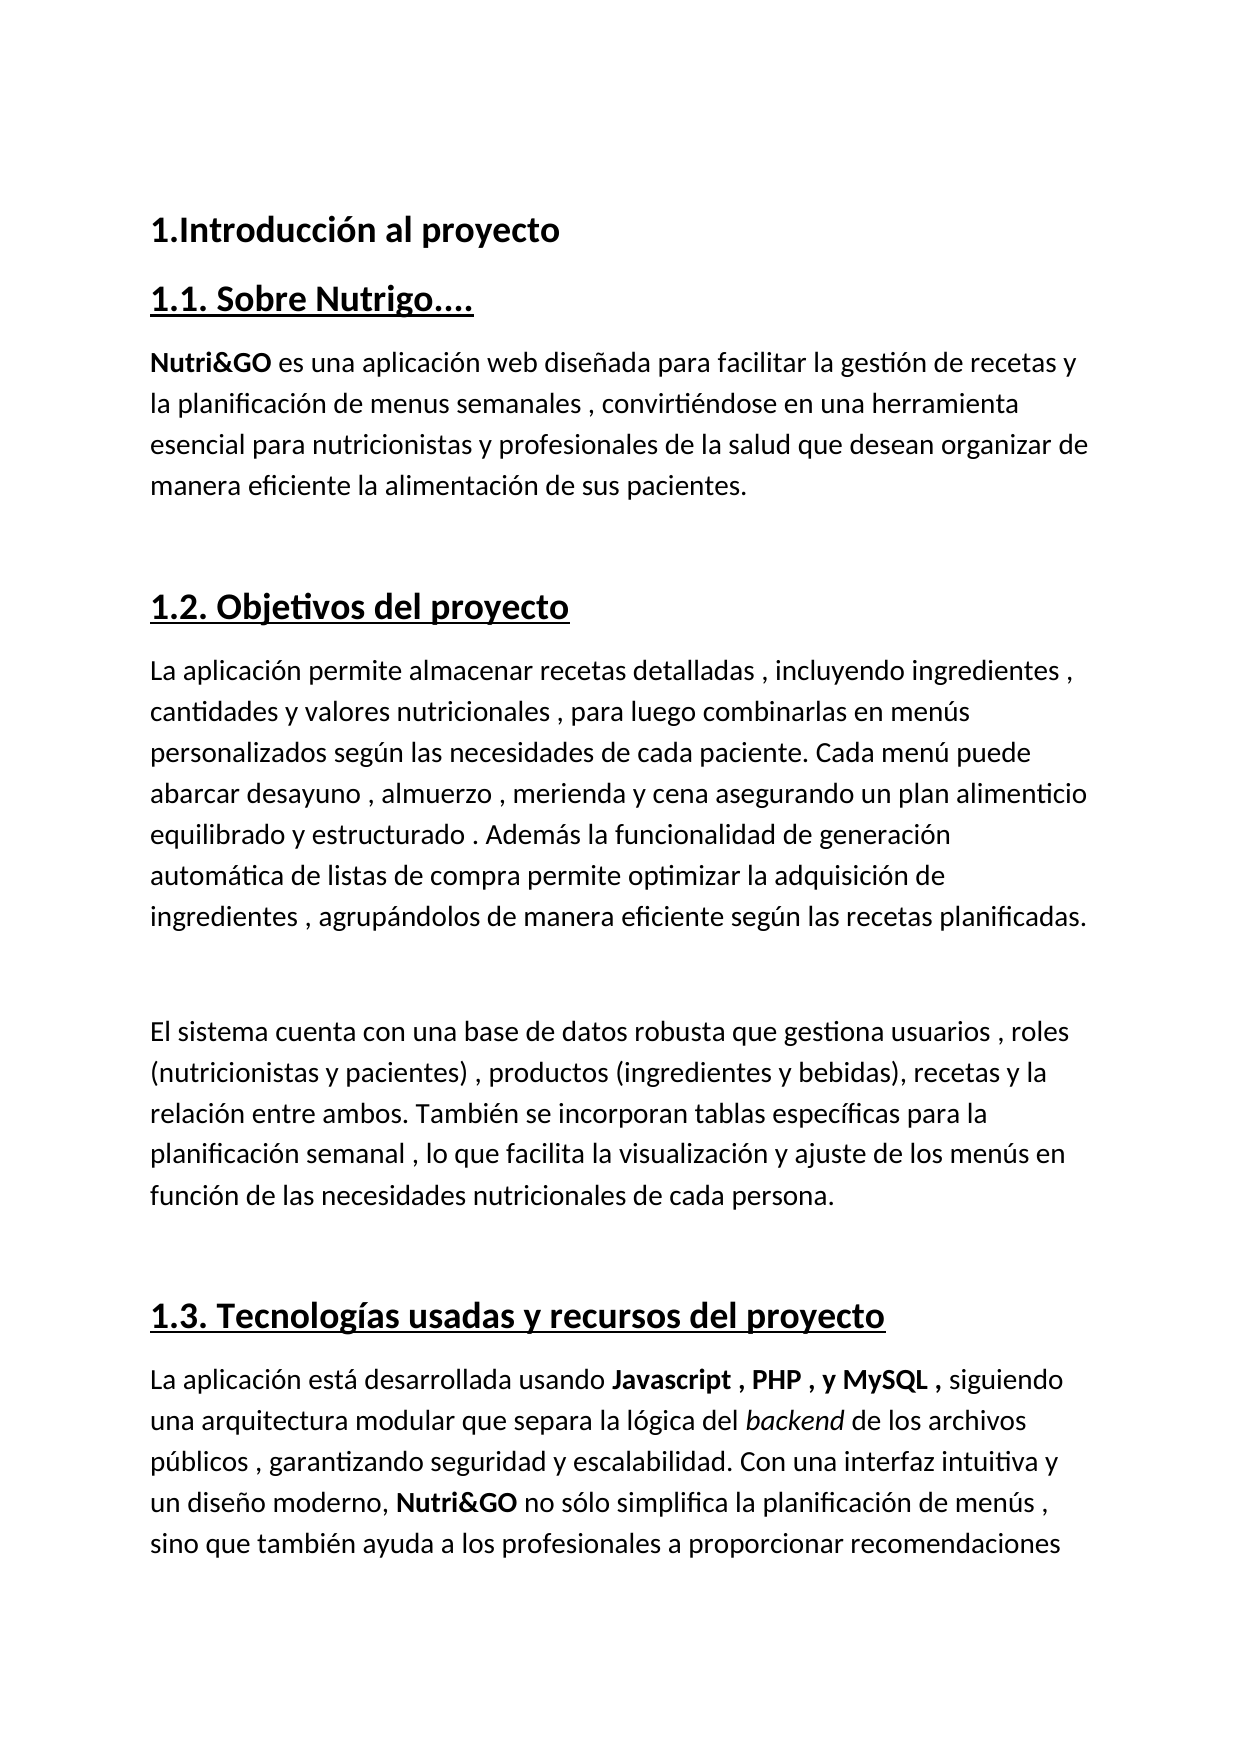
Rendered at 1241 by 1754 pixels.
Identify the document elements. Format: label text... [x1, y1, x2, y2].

text 1.1. Sobre Nutrigo.... [150, 275, 1090, 321]
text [150, 1361, 1090, 1561]
text 1.3. Tecnologías usadas y recursos del proyecto [150, 1292, 1090, 1338]
text 1.Introducción al proyecto [150, 206, 1090, 252]
text Nutri&GO es una aplicación web diseñada para facilitar la gestión de recetas y la planificación de menus semanales , convirtiéndose en una herramienta esencial para nutricionistas y profesionales de la salud que desean organizar de manera eficiente la alimentación de sus pacientes. [150, 344, 1090, 503]
text El sistema cuenta con una base de datos robusta que gestiona usuarios , roles (nutricionistas y pacientes) , productos (ingredientes y bebidas), recetas y la relación entre ambos. También se incorporan tablas específicas para la planificación semanal , lo que facilita la visualización y ajuste de los menús en función de las necesidades nutricionales de cada persona. [150, 1013, 1090, 1212]
text 1.2. Objetivos del proyecto [150, 583, 1090, 628]
text La aplicación permite almacenar recetas detalladas , incluyendo ingredientes , cantidades y valores nutricionales , para luego combinarlas en menús personalizados según las necesidades de cada paciente. Cada menú puede abarcar desayuno , almuerzo , merienda y cena asegurando un plan alimenticio equilibrado y estructurado . Además la funcionalidad de generación automática de listas de compra permite optimizar la adquisición de ingredientes , agrupándolos de manera eficiente según las recetas planificadas. [150, 652, 1090, 933]
